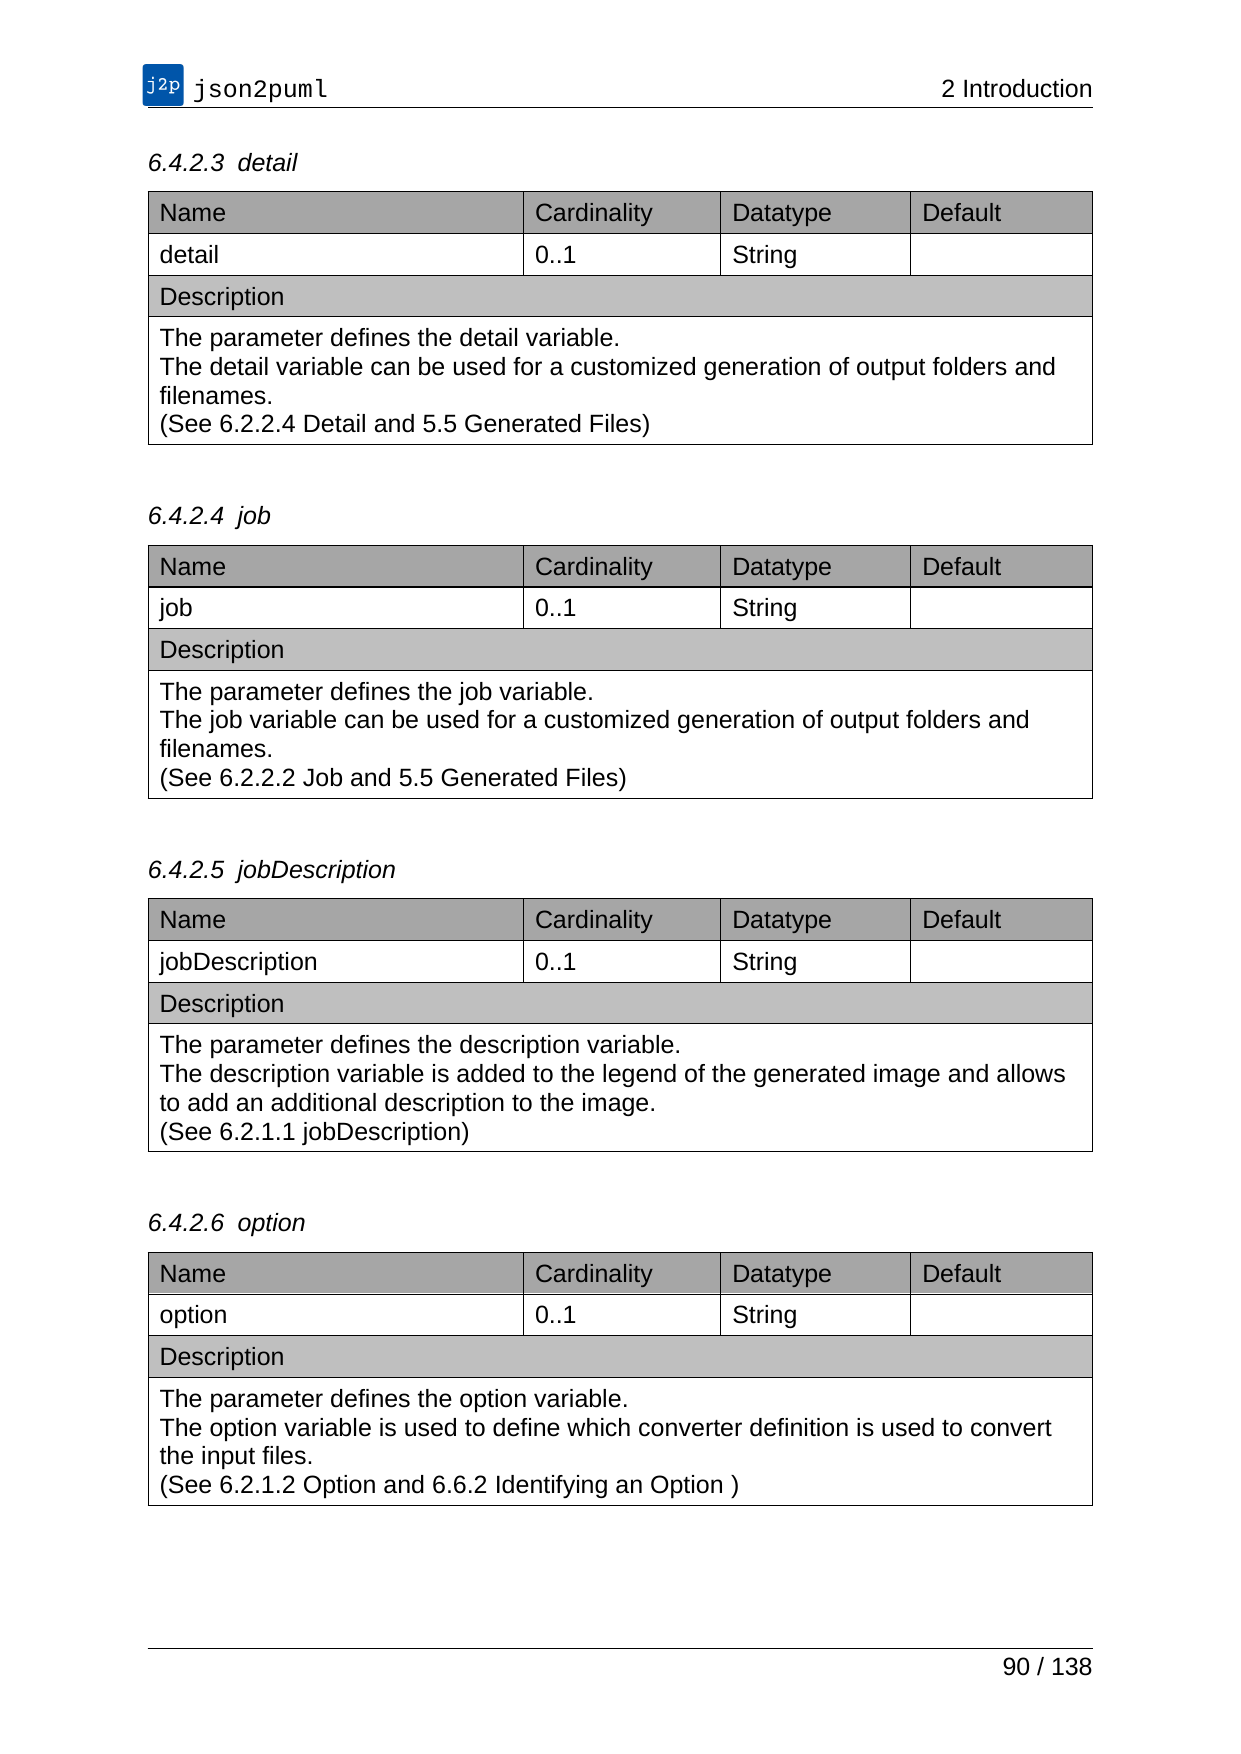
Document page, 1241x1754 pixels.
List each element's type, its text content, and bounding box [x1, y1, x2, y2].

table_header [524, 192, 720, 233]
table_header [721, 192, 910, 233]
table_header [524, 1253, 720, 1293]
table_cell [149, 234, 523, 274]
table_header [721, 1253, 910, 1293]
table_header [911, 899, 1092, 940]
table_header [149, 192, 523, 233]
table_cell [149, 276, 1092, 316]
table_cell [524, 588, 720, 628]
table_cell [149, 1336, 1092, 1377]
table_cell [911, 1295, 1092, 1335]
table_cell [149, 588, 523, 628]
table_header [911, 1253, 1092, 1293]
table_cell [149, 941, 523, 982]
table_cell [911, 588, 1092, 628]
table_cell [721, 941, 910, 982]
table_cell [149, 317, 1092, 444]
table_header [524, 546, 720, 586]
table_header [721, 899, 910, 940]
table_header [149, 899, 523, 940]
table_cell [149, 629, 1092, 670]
subtitle jobDescription [148, 855, 1093, 883]
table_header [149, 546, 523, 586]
picture [142, 64, 184, 106]
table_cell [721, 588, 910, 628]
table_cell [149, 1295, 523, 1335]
subtitle detail [148, 148, 1093, 176]
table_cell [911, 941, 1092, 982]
subtitle job [148, 501, 1093, 530]
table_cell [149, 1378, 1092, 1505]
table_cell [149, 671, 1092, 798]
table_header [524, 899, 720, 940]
subtitle option [148, 1208, 1093, 1237]
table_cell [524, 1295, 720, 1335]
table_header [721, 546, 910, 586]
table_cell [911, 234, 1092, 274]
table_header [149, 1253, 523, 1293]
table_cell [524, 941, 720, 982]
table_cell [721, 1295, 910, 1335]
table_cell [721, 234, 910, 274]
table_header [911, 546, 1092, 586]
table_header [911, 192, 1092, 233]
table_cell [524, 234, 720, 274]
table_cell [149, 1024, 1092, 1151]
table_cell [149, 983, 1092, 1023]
